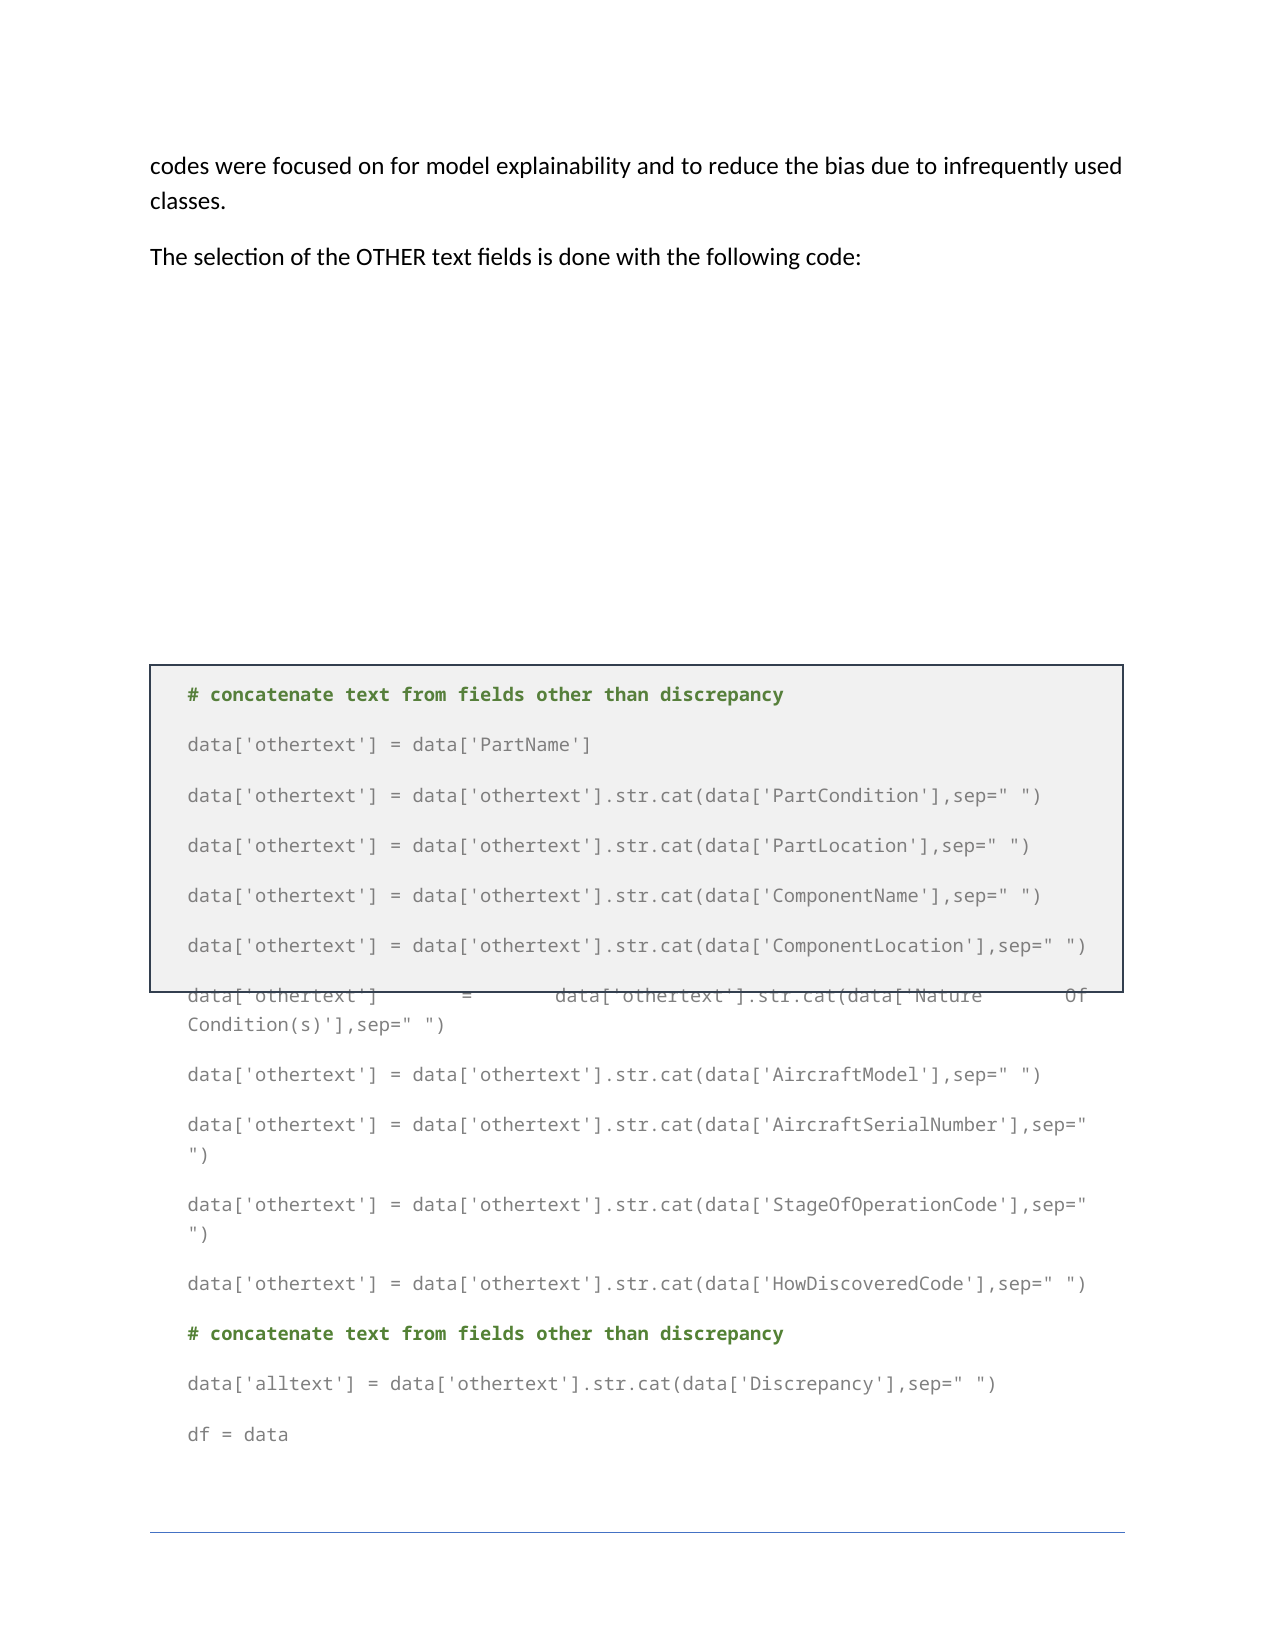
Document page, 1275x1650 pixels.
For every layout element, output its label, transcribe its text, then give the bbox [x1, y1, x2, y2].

text data['othertext'] = data['othertext'].str.cat(data['Nature Of Condition(s)'],sep=" ") [187, 993, 1087, 1037]
text data['othertext'] = data['othertext'].str.cat(data['AircraftSerialNumber'],sep=" ") [187, 1112, 1087, 1167]
text data['othertext'] = data['othertext'].str.cat(data['AircraftModel'],sep=" ") [187, 1062, 1087, 1087]
text The selection of the OTHER text fields is done with the following code: [150, 241, 1125, 271]
text data['othertext'] = data['othertext'].str.cat(data['StageOfOperationCode'],sep=" ") [187, 1191, 1087, 1246]
text # concatenate text from fields other than discrepancy [187, 1321, 1087, 1346]
text data['othertext'] = data['othertext'].str.cat(data['HowDiscoveredCode'],sep=" ") [187, 1271, 1087, 1296]
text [150, 150, 1125, 216]
text data['alltext'] = data['othertext'].str.cat(data['Discrepancy'],sep=" ") [187, 1371, 1087, 1396]
text df = data [187, 1421, 1087, 1446]
